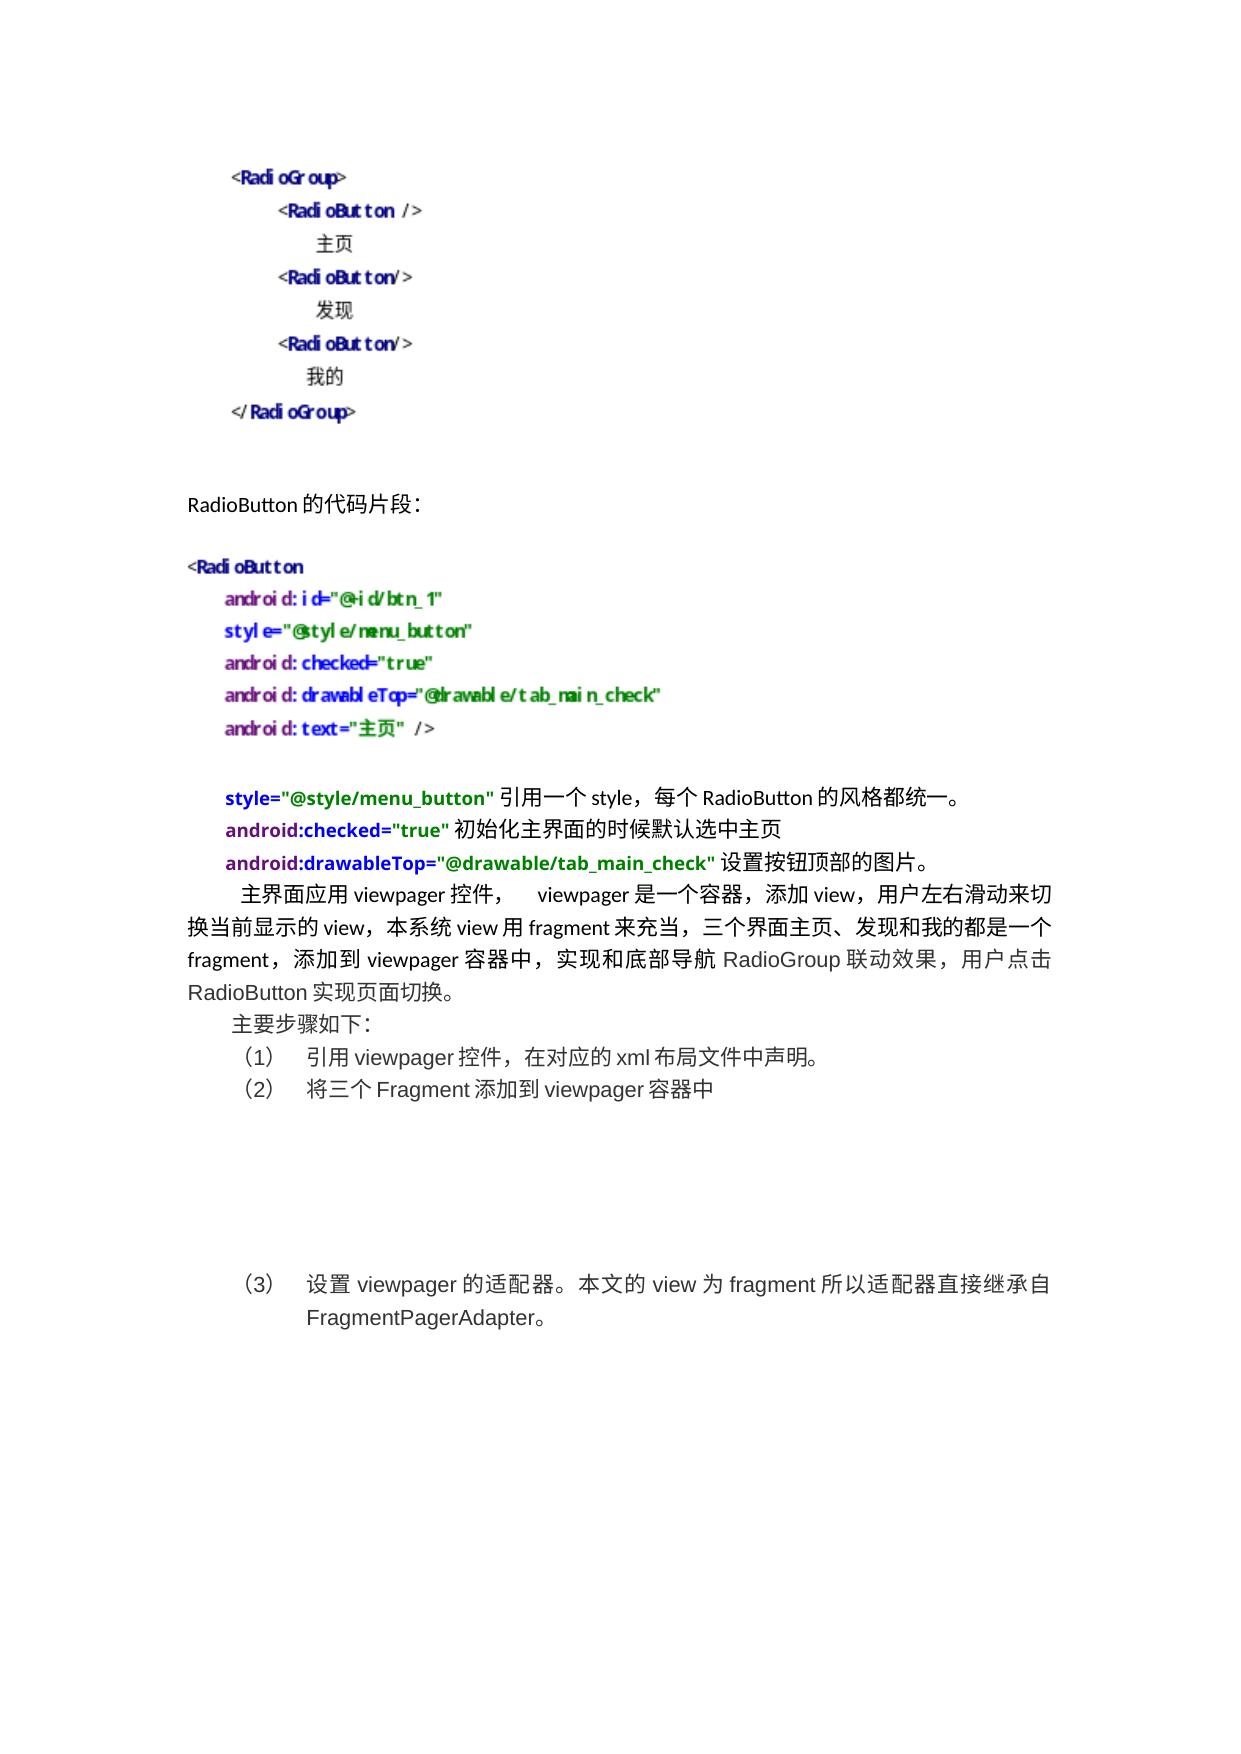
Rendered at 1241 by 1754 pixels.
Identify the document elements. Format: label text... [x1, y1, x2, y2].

text 主界面应用viewpager控件， viewpager是一个容器，添加view，用户左右滑动来切换当前显示的view，本系统view用fragment来充当，三个界面主页、发现和我的都是一个fragment，添加到viewpager容器中，实现和底部导航RadioGroup联动效果，用户点击RadioButton实现页面切换。 [187, 877, 1053, 1007]
text android:checked="true" 初始化主界面的时候默认选中主页 [187, 812, 1053, 844]
list 将三个Fragment添加到viewpager容器中 [231, 1072, 1053, 1104]
list 设置viewpager的适配器。本文的view为fragment所以适配器直接继承自FragmentPagerAdapter。 [231, 1267, 1053, 1332]
text style="@style/menu_button" 引用一个style，每个RadioButton的风格都统一。 [187, 779, 1053, 812]
text RadioButton的代码片段： [187, 487, 1053, 519]
text 主要步骤如下： [187, 1007, 1053, 1039]
text android:drawableTop="@drawable/tab_main_check" 设置按钮顶部的图片。 [187, 844, 1053, 877]
list 引用viewpager控件，在对应的xml布局文件中声明。 [231, 1039, 1053, 1072]
